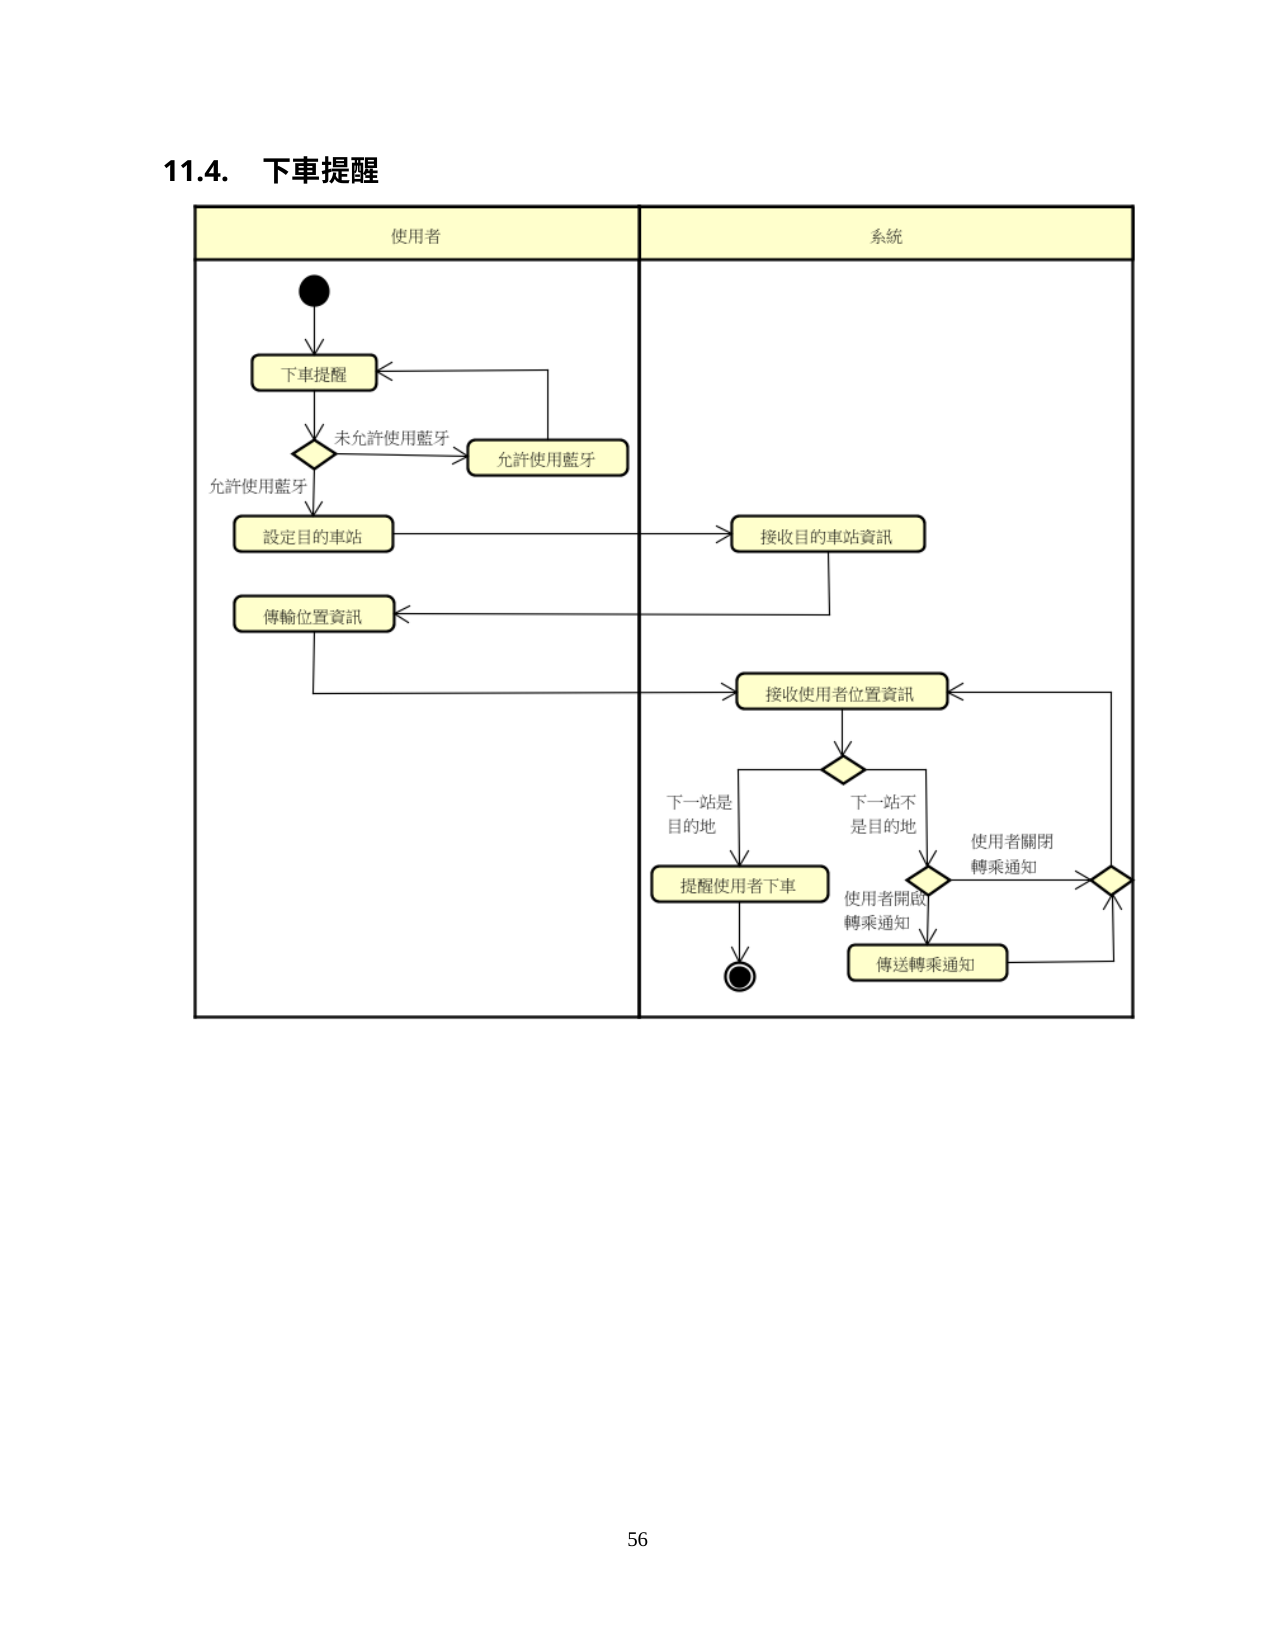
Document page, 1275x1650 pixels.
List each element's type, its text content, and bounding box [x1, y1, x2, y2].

subtitle 下車提醒 [162, 150, 1162, 190]
picture [187, 198, 1145, 1028]
